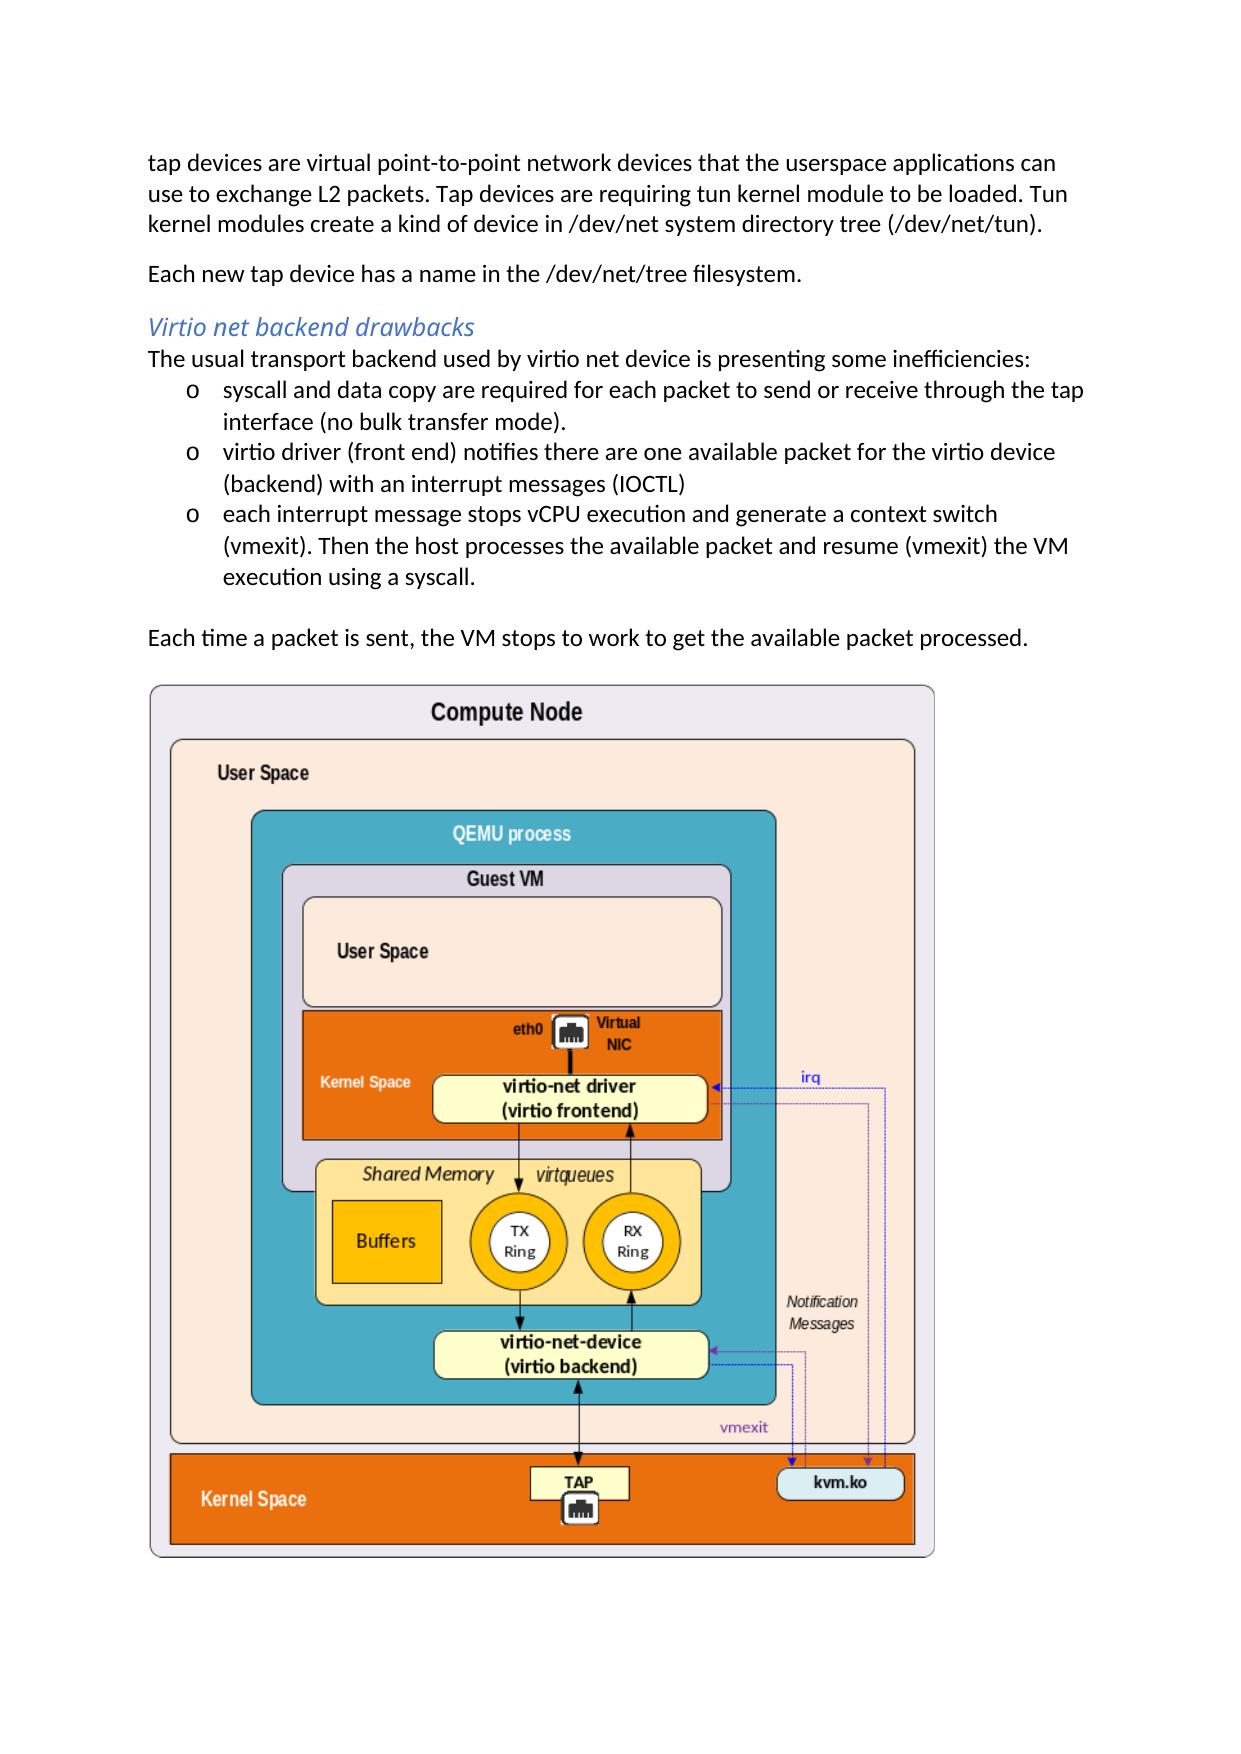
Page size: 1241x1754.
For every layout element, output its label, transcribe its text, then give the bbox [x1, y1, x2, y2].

text Each new tap device has a name in the /dev/net/tree filesystem. [148, 258, 1093, 288]
text Each time a packet is sent, the VM stops to work to get the available packet processed. [148, 622, 1093, 652]
list each interrupt message stops vCPU execution and generate a context switch (vmexit). Then the host processes the available packet and resume (vmexit) the VM execution using a syscall. [185, 498, 1093, 591]
text tap devices are virtual point-to-point network devices that the userspace applications can use to exchange L2 packets. Tap devices are requiring tun kernel module to be loaded. Tun kernel modules create a kind of device in /dev/net system directory tree (/dev/net/tun). [148, 148, 1093, 239]
subtitle Virtio net backend drawbacks [148, 309, 1093, 343]
list virtio driver (front end) notifies there are one available packet for the virtio device (backend) with an interrupt messages (IOCTL) [185, 436, 1093, 498]
text The usual transport backend used by virtio net device is presenting some inefficiencies: [148, 343, 1093, 374]
list syscall and data copy are required for each packet to send or receive through the tap interface (no bulk transfer mode). [185, 374, 1093, 436]
